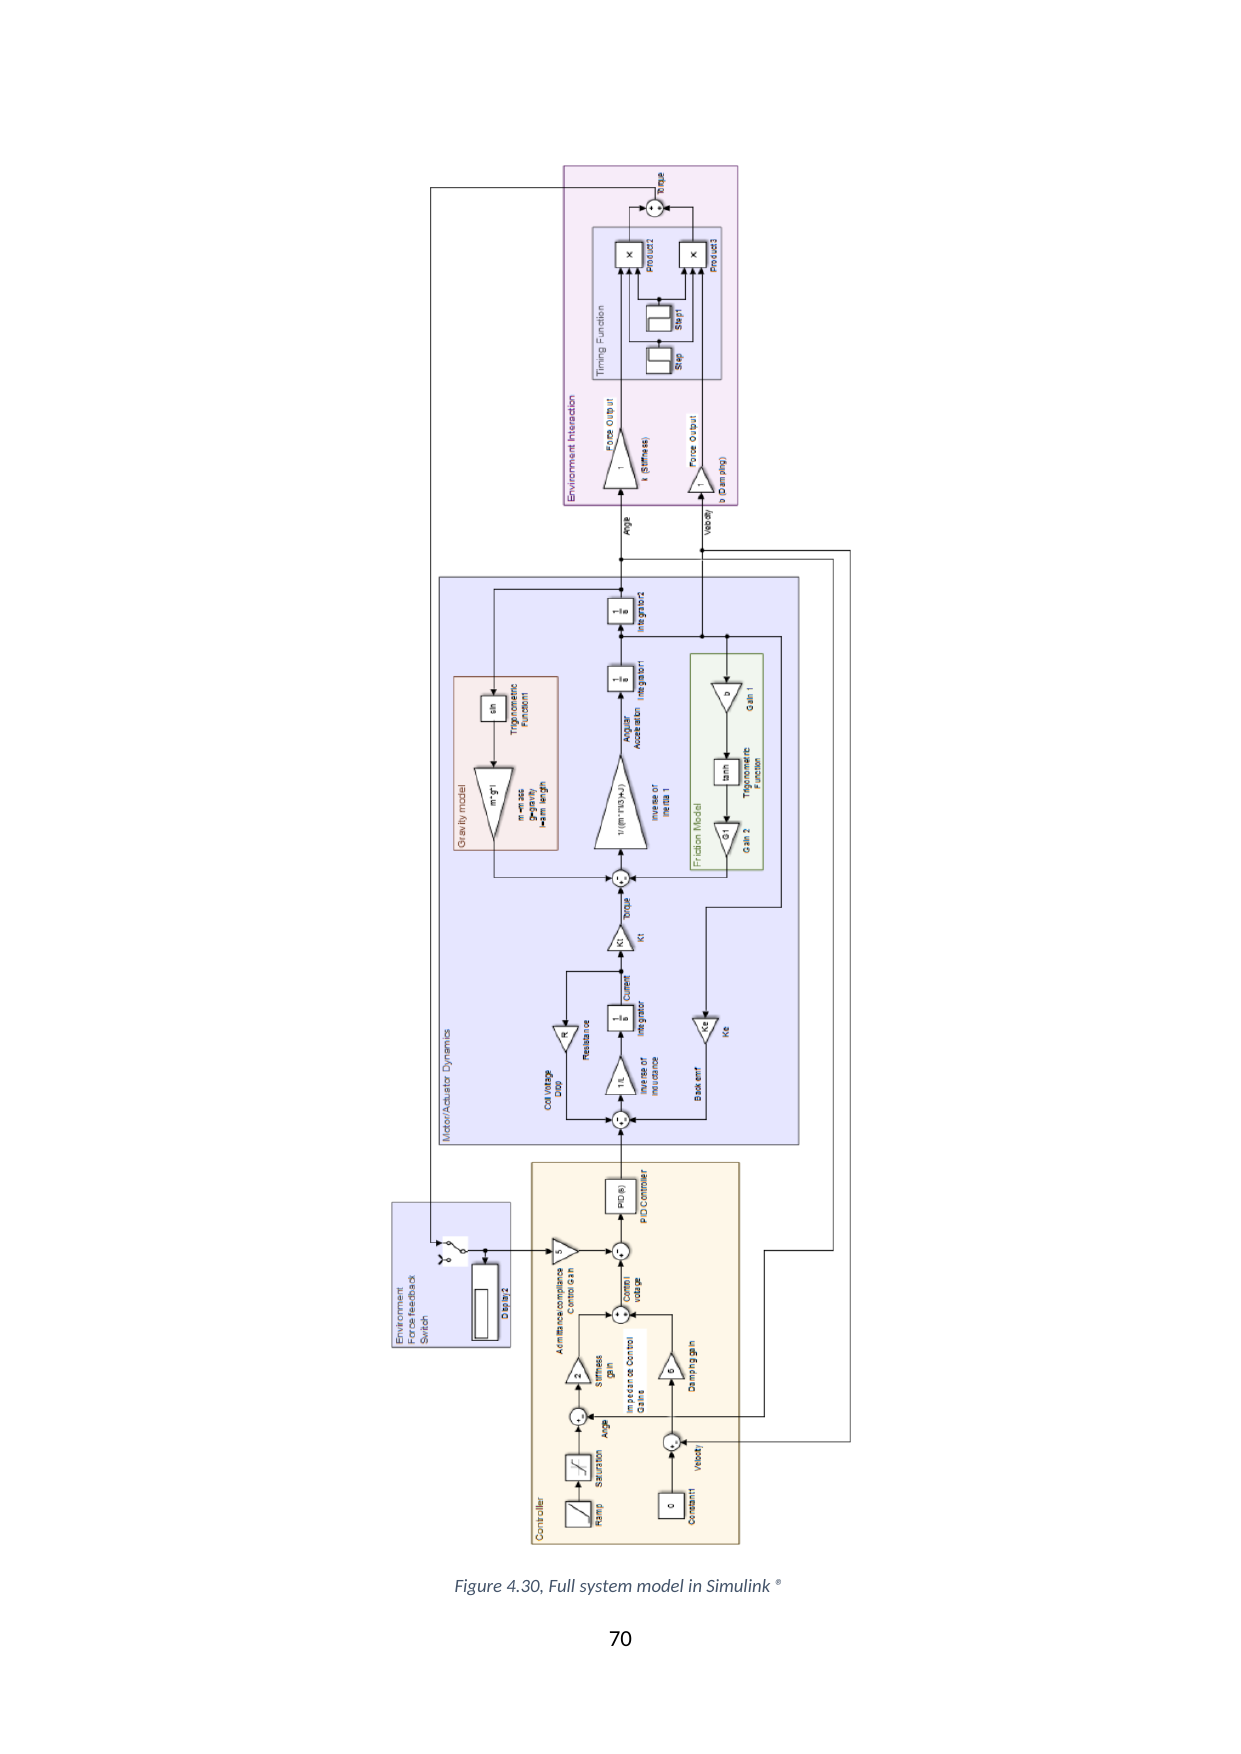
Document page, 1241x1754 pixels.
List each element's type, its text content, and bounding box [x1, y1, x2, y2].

picture [364, 156, 879, 1556]
